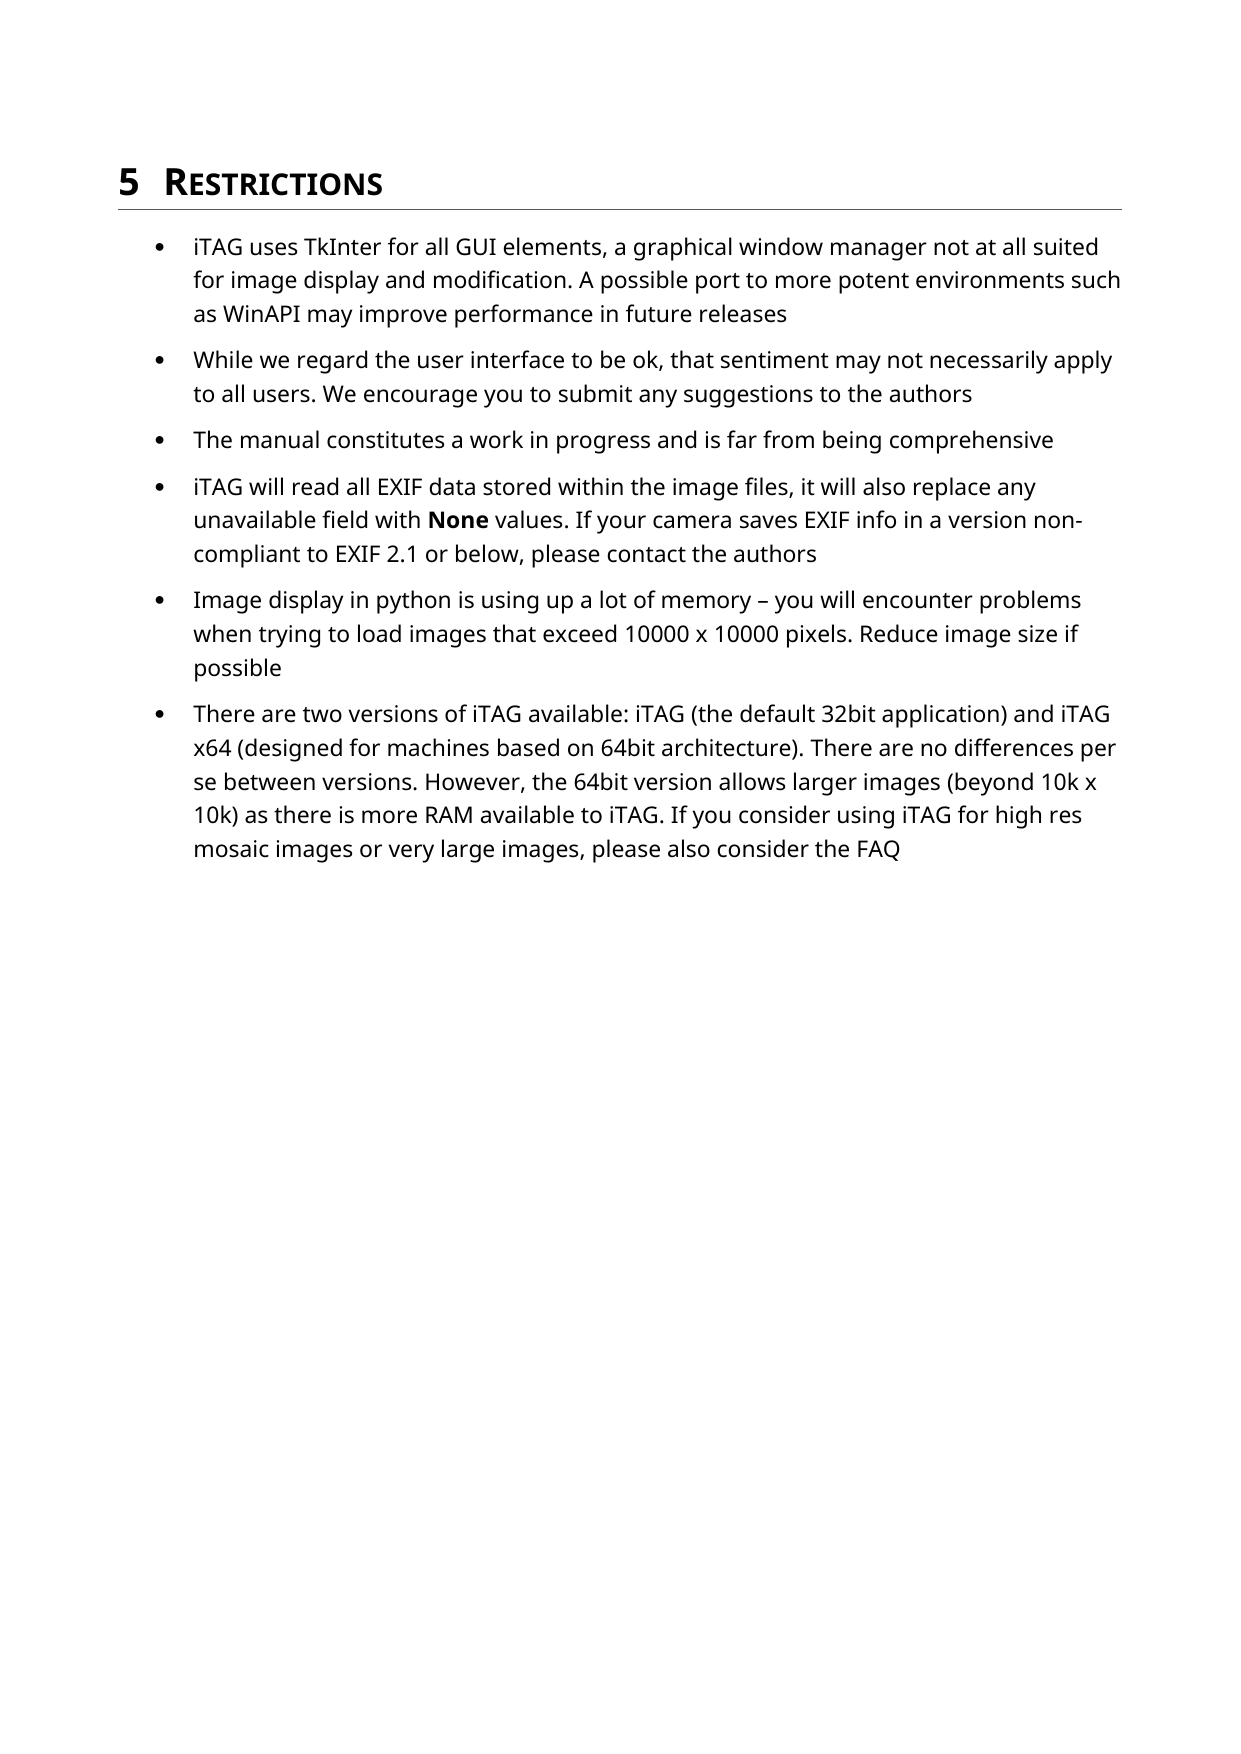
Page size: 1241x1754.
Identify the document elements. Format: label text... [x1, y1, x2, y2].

list Image display in python is using up a lot of memory – you will encounter problems when trying to load images that exceed 10000 x 10000 pixels. Reduce image size if possible [156, 584, 1122, 683]
list The manual constitutes a work in progress and is far from being comprehensive [156, 424, 1122, 456]
list iTAG will read all EXIF data stored within the image files, it will also replace any unavailable field with None values. If your camera saves EXIF info in a version non-compliant to EXIF 2.1 or below, please contact the authors [156, 471, 1122, 569]
list There are two versions of iTAG available: iTAG (the default 32bit application) and iTAG x64 (designed for machines based on 64bit architecture). There are no differences per se between versions. However, the 64bit version allows larger images (beyond 10k x 10k) as there is more RAM available to iTAG. If you consider using iTAG for high res mosaic images or very large images, please also consider the FAQ [156, 698, 1122, 864]
subtitle Restrictions [118, 156, 1122, 209]
list iTAG uses TkInter for all GUI elements, a graphical window manager not at all suited for image display and modification. A possible port to more potent environments such as WinAPI may improve performance in future releases [156, 231, 1122, 329]
list While we regard the user interface to be ok, that sentiment may not necessarily apply to all users. We encourage you to submit any suggestions to the authors [156, 344, 1122, 409]
